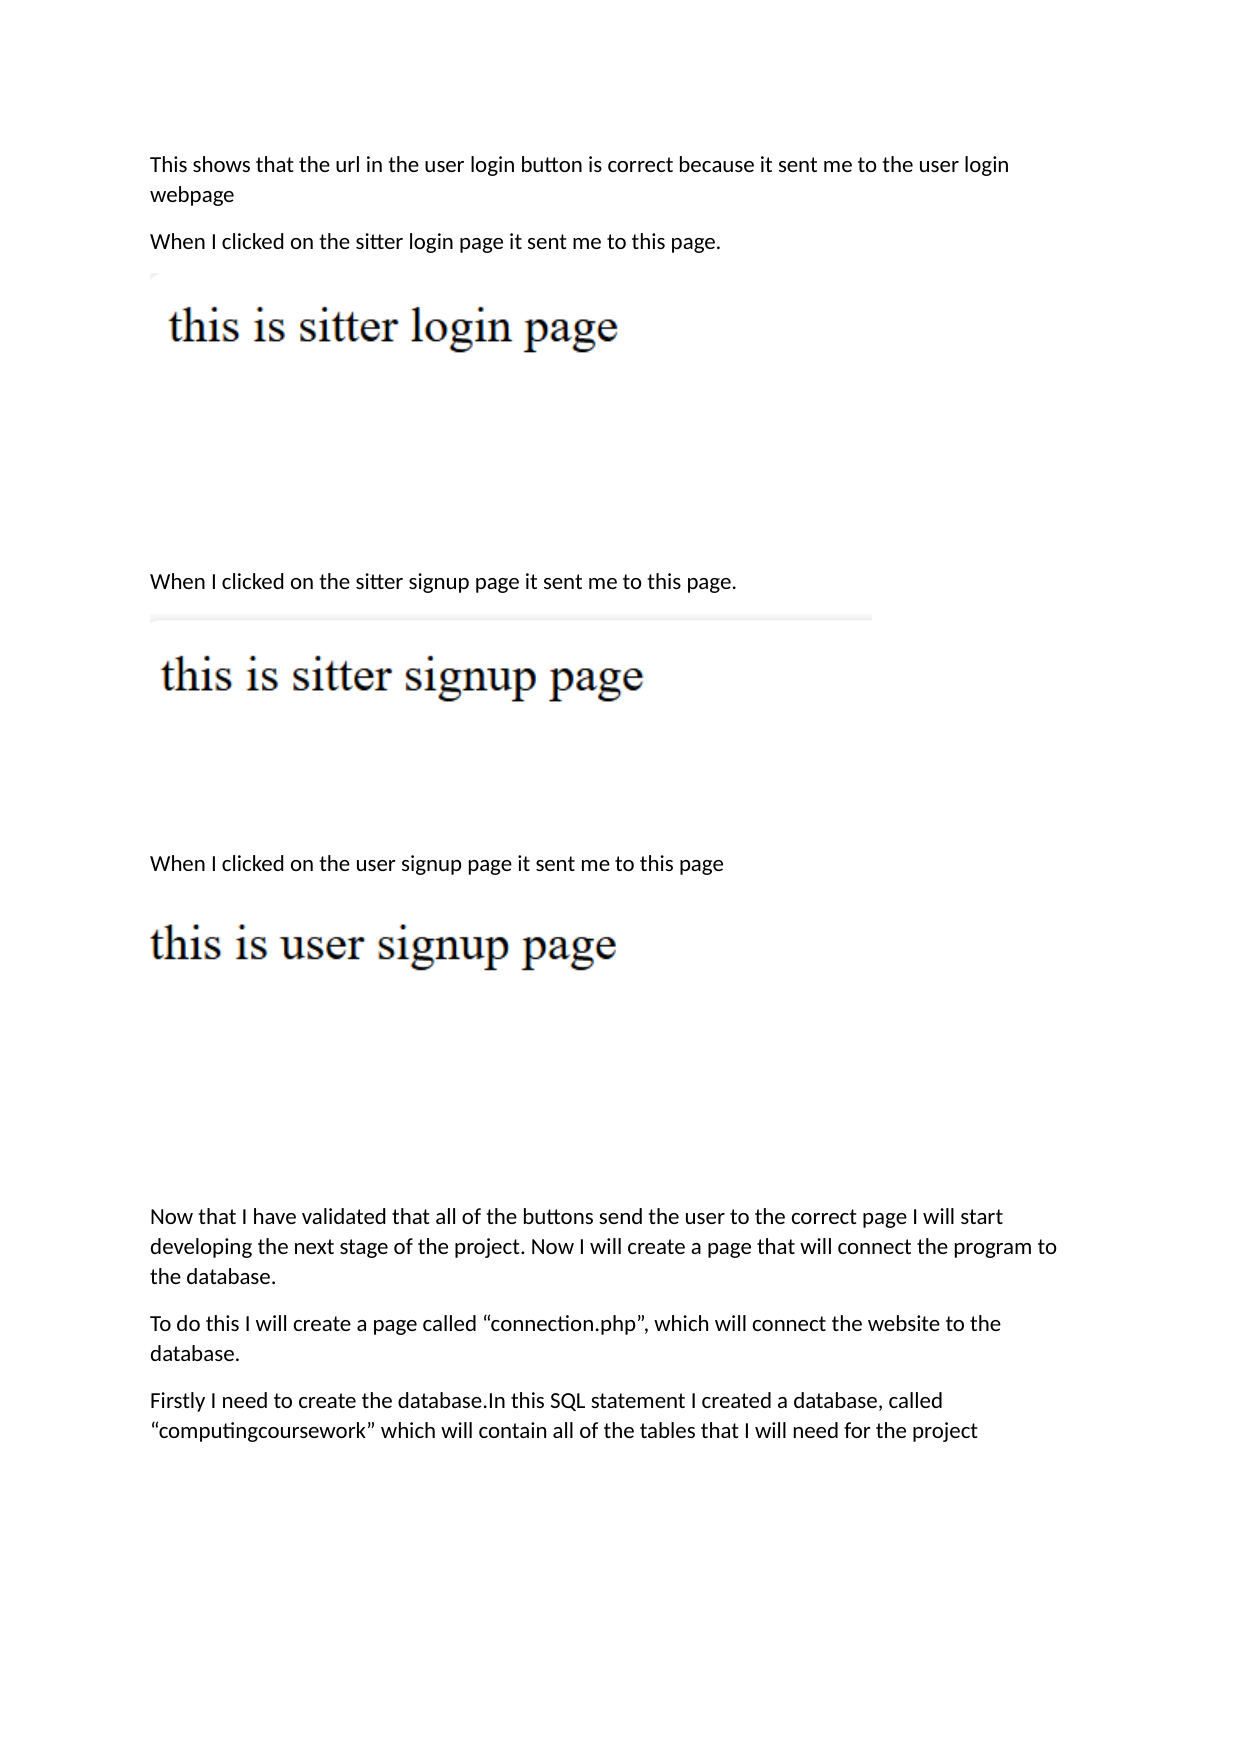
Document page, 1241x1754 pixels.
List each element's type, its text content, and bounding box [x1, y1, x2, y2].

text Firstly I need to create the database.In this SQL statement I created a database, called “computingcoursework” which will contain all of the tables that I will need for the project [150, 1386, 1090, 1444]
text When I clicked on the user signup page it sent me to this page [150, 849, 1090, 877]
picture [150, 895, 971, 1184]
text When I clicked on the sitter login page it sent me to this page. [150, 227, 1090, 255]
text This shows that the url in the user login button is correct because it sent me to the user login webpage [150, 150, 1090, 208]
text Now that I have validated that all of the buttons send the user to the correct page I will start developing the next stage of the project. Now I will create a page that will connect the program to the database. [150, 1202, 1090, 1290]
picture [150, 614, 872, 830]
text When I clicked on the sitter signup page it sent me to this page. [150, 567, 1090, 595]
picture [150, 273, 1091, 549]
text To do this I will create a page called “connection.php”, which will connect the website to the database. [150, 1309, 1090, 1367]
